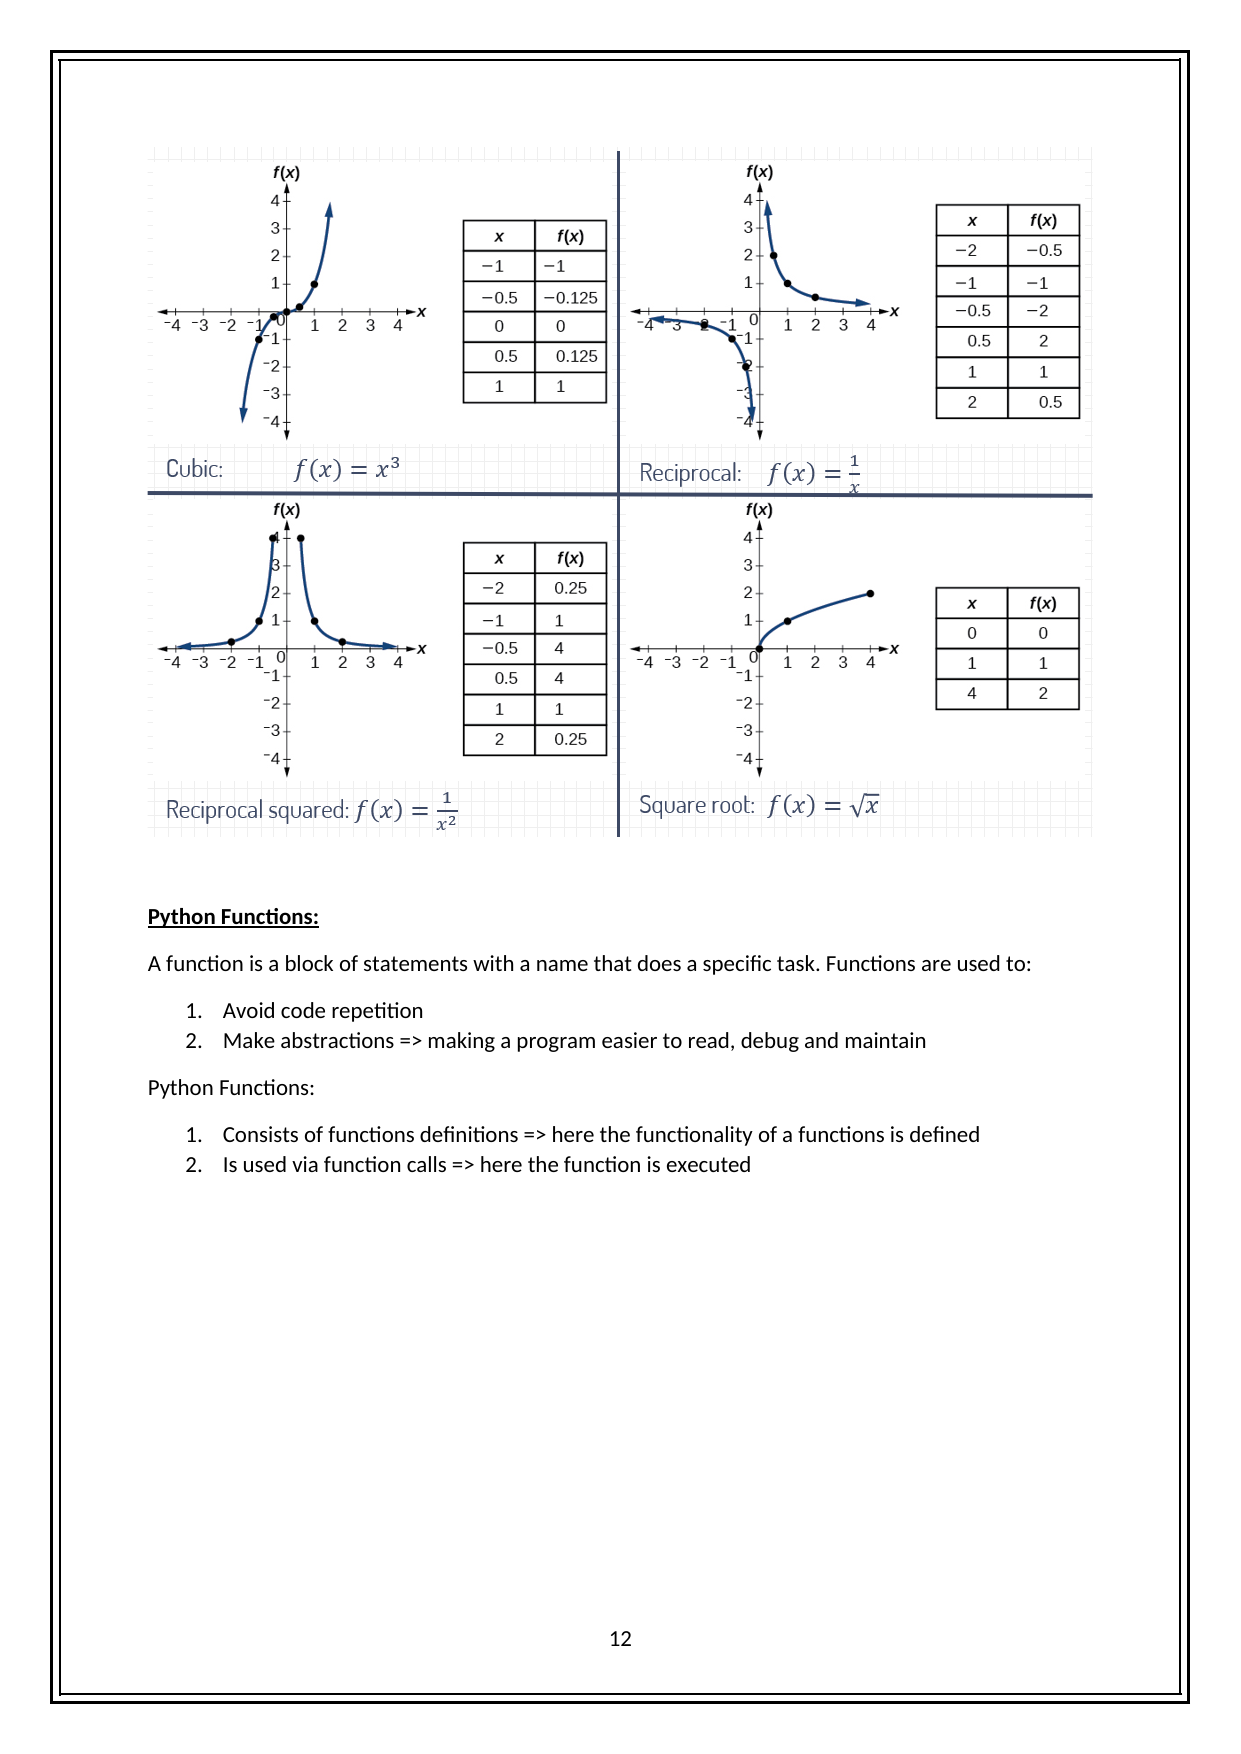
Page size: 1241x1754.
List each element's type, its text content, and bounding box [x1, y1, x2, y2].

text A function is a block of statements with a name that does a specific task. Functions are used to: [148, 949, 1093, 977]
list Consists of functions definitions => here the functionality of a functions is defined [185, 1120, 1093, 1148]
list Make abstractions => making a program easier to read, debug and maintain [185, 1026, 1093, 1054]
list Is used via function calls => here the function is executed [185, 1150, 1093, 1178]
list Avoid code repetition [185, 996, 1093, 1024]
picture [147, 147, 1093, 837]
text Python Functions: [148, 902, 1093, 930]
text Python Functions: [148, 1073, 1093, 1101]
